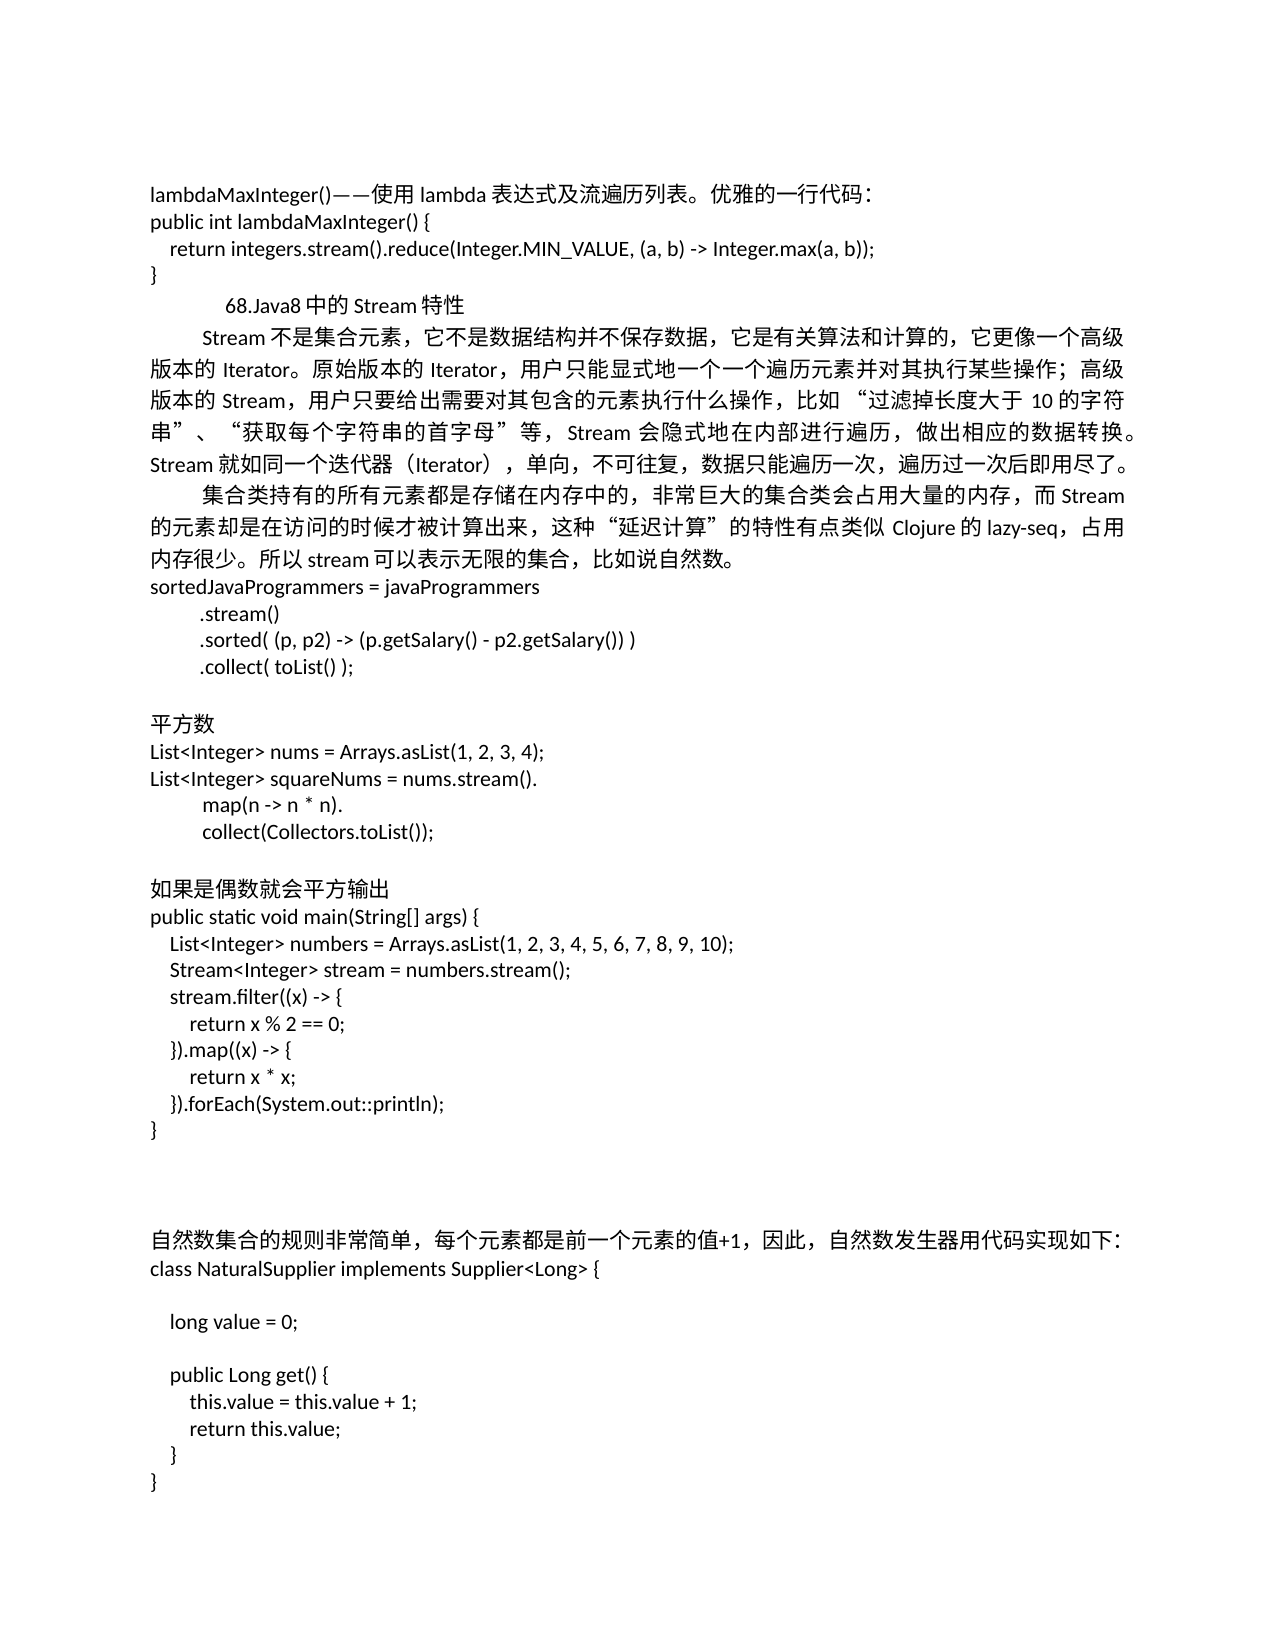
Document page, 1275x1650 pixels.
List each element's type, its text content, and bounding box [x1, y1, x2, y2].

text 集合类持有的所有元素都是存储在内存中的，非常巨大的集合类会占用大量的内存，而Stream的元素却是在访问的时候才被计算出来，这种“延迟计算”的特性有点类似Clojure的lazy-seq，占用内存很少。所以stream可以表示无限的集合，比如说自然数。 [150, 478, 1125, 573]
text 自然数集合的规则非常简单，每个元素都是前一个元素的值+1，因此，自然数发生器用代码实现如下： [150, 1223, 1125, 1255]
text this.value = this.value + 1; [150, 1388, 1125, 1415]
text } [150, 1117, 1125, 1143]
text lambdaMaxInteger()——使用 lambda 表达式及流遍历列表。优雅的一行代码： [150, 177, 1125, 208]
text long value = 0; [150, 1308, 1125, 1335]
text Stream<Integer> stream = numbers.stream(); [150, 957, 1125, 983]
text return x * x; [150, 1063, 1125, 1090]
text class NaturalSupplier implements Supplier<Long> { [150, 1255, 1125, 1282]
text .sorted( (p, p2) -> (p.getSalary() - p2.getSalary()) ) [150, 627, 1125, 653]
text Stream 不是集合元素，它不是数据结构并不保存数据，它是有关算法和计算的，它更像一个高级版本的 Iterator。原始版本的 Iterator，用户只能显式地一个一个遍历元素并对其执行某些操作；高级版本的 Stream，用户只要给出需要对其包含的元素执行什么操作，比如 “过滤掉长度大于 10 的字符串”、“获取每个字符串的首字母”等，Stream 会隐式地在内部进行遍历，做出相应的数据转换。Stream 就如同一个迭代器（Iterator），单向，不可往复，数据只能遍历一次，遍历过一次后即用尽了。 [150, 320, 1125, 478]
text 如果是偶数就会平方输出 [150, 872, 1125, 903]
text public static void main(String[] args) { [150, 903, 1125, 930]
text } [150, 1442, 1125, 1468]
text 68.Java8中的Stream特性 [150, 288, 1125, 320]
text .collect( toList() ); [150, 653, 1125, 680]
text return integers.stream().reduce(Integer.MIN_VALUE, (a, b) -> Integer.max(a, b)); [150, 235, 1125, 262]
text } [150, 262, 1125, 288]
text } [150, 1468, 1125, 1495]
text 平方数 [150, 707, 1125, 738]
text stream.filter((x) -> { [150, 983, 1125, 1010]
text collect(Collectors.toList()); [150, 818, 1125, 845]
text public int lambdaMaxInteger() { [150, 208, 1125, 235]
text .stream() [150, 600, 1125, 627]
text }).forEach(System.out::println); [150, 1090, 1125, 1117]
text return this.value; [150, 1415, 1125, 1442]
text map(n -> n * n). [150, 792, 1125, 818]
text }).map((x) -> { [150, 1037, 1125, 1063]
text List<Integer> squareNums = nums.stream(). [150, 765, 1125, 792]
text List<Integer> nums = Arrays.asList(1, 2, 3, 4); [150, 738, 1125, 765]
text return x % 2 == 0; [150, 1010, 1125, 1037]
text sortedJavaProgrammers = javaProgrammers [150, 573, 1125, 600]
text public Long get() { [150, 1362, 1125, 1388]
text List<Integer> numbers = Arrays.asList(1, 2, 3, 4, 5, 6, 7, 8, 9, 10); [150, 930, 1125, 957]
